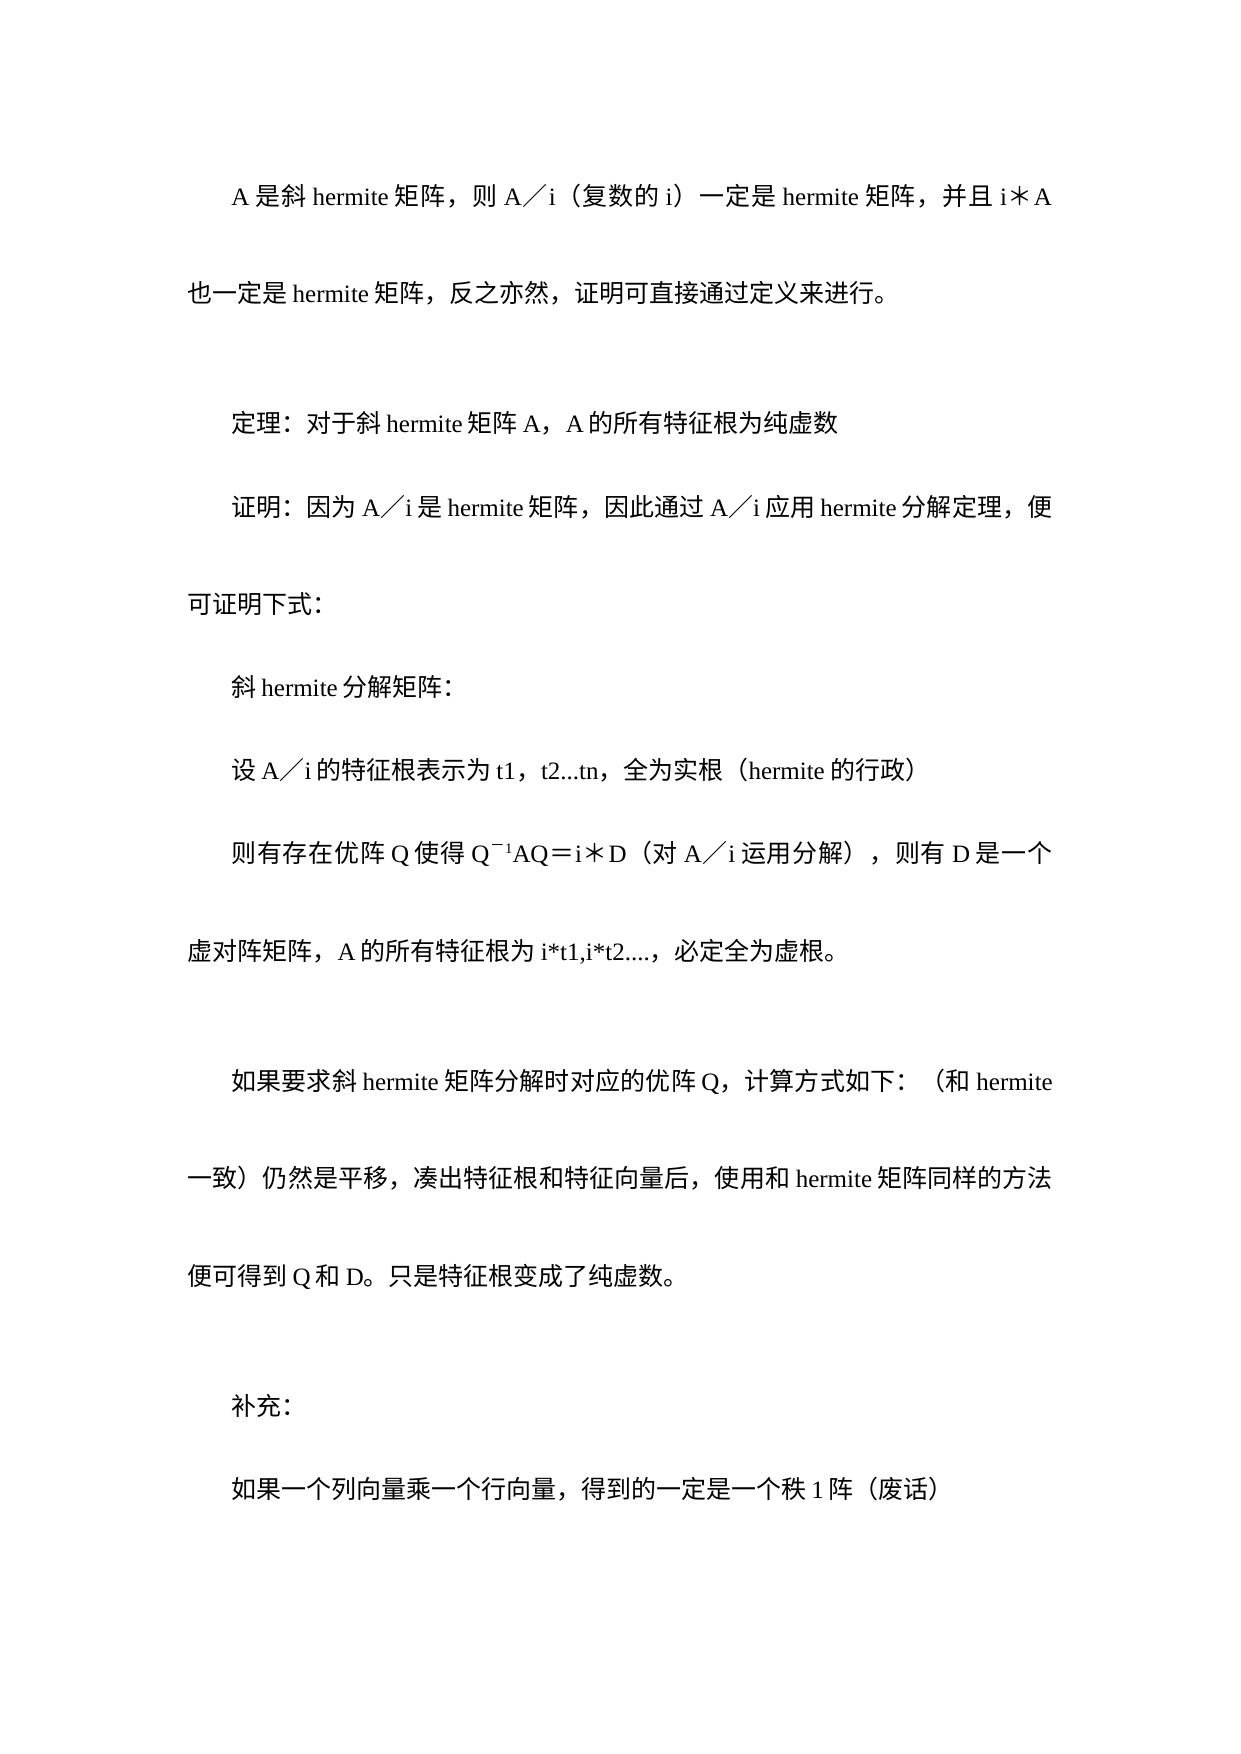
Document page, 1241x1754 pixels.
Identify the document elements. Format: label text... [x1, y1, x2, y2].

text 定理：对于斜hermite矩阵A，A的所有特征根为纯虚数 [187, 389, 1053, 454]
text 补充： [187, 1372, 1053, 1437]
text 如果一个列向量乘一个行向量，得到的一定是一个秩1阵（废话） [187, 1455, 1053, 1520]
text 则有存在优阵Q使得Q－1AQ＝i＊D（对A／i运用分解），则有D是一个虚对阵矩阵，A的所有特征根为i*t1,i*t2....，必定全为虚根。 [187, 819, 1053, 982]
text A是斜hermite矩阵，则A／i（复数的i）一定是hermite矩阵，并且i＊A也一定是hermite矩阵，反之亦然，证明可直接通过定义来进行。 [187, 162, 1053, 324]
text 证明：因为A／i是hermite矩阵，因此通过A／i应用hermite分解定理，便可证明下式： [187, 473, 1053, 635]
text 斜hermite分解矩阵： [187, 653, 1053, 718]
text 设A／i的特征根表示为t1，t2...tn，全为实根（hermite的行政） [187, 736, 1053, 801]
text 如果要求斜hermite矩阵分解时对应的优阵Q，计算方式如下：（和hermite一致）仍然是平移，凑出特征根和特征向量后，使用和hermite矩阵同样的方法便可得到Q和D。只是特征根变成了纯虚数。 [187, 1047, 1053, 1307]
